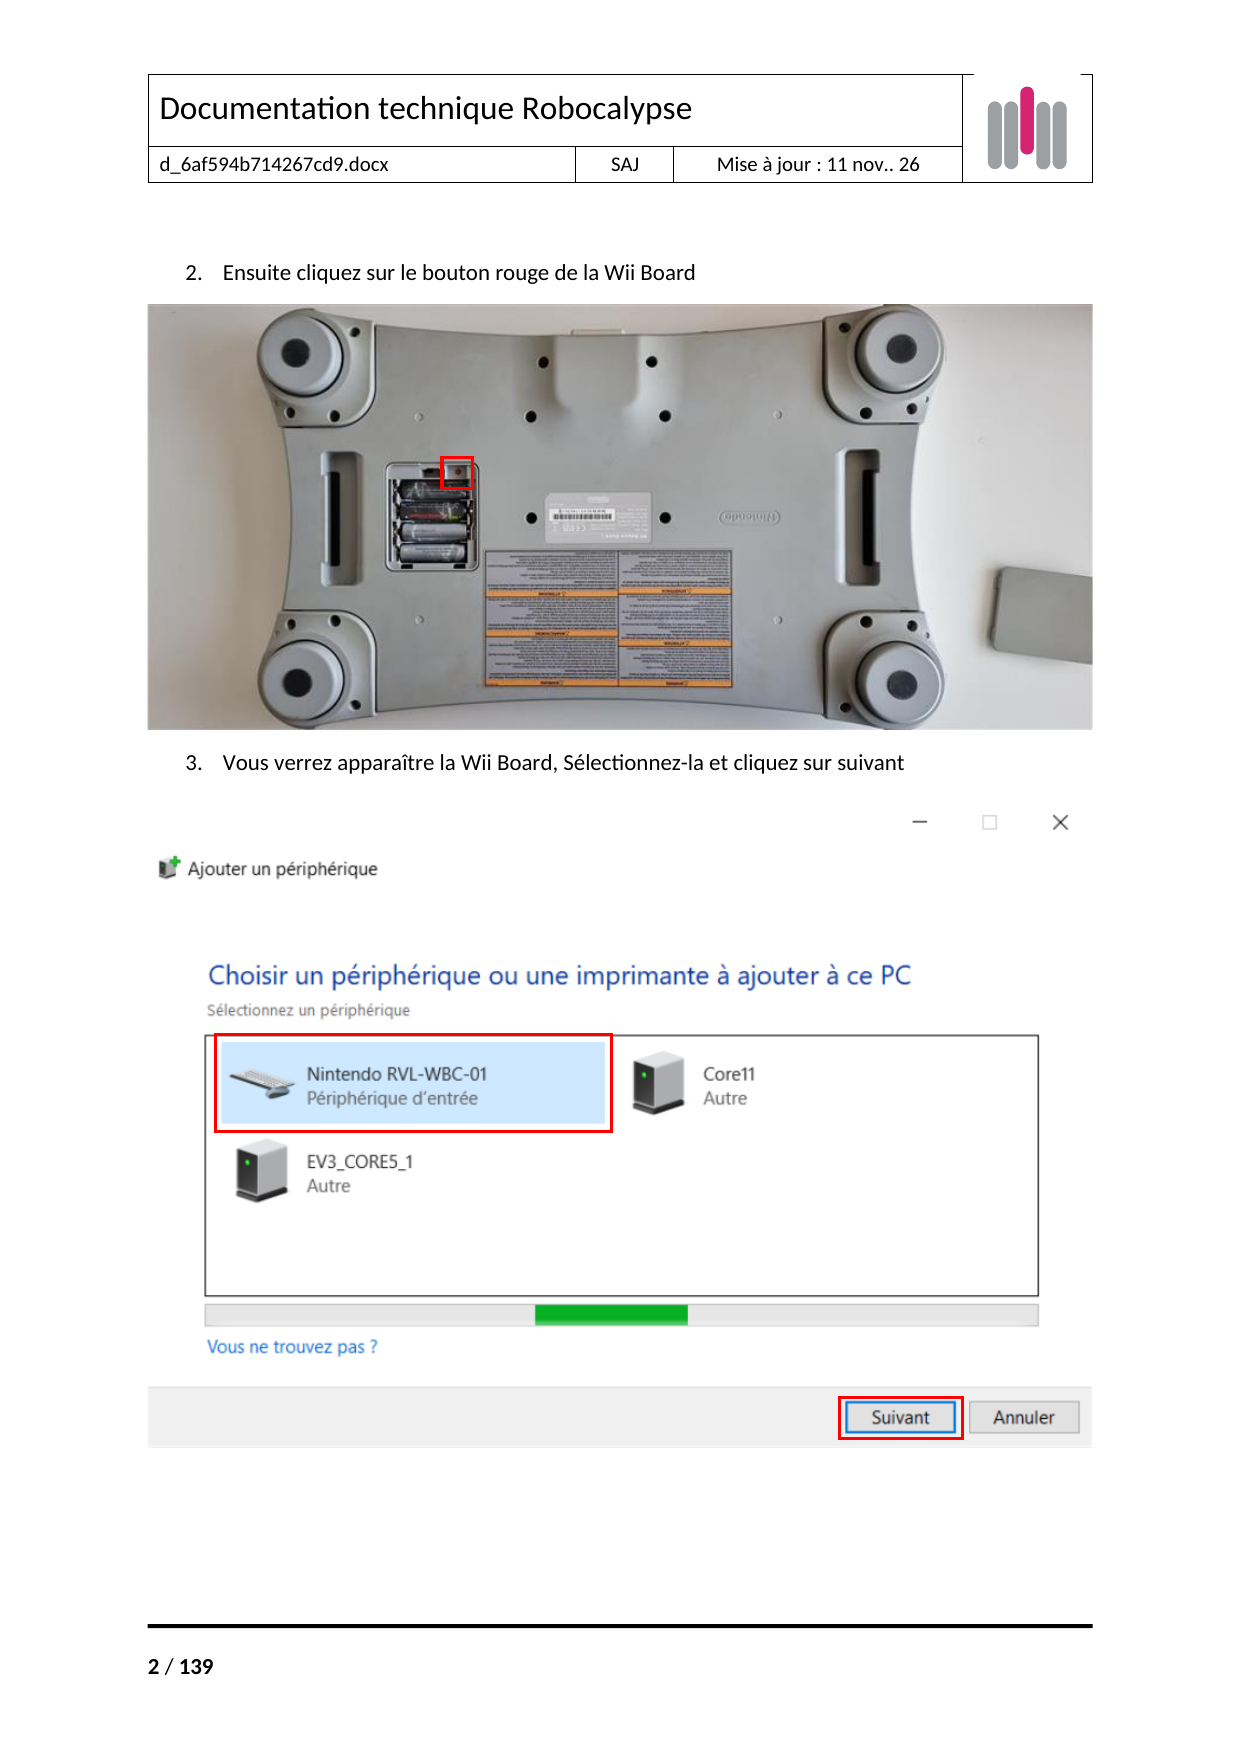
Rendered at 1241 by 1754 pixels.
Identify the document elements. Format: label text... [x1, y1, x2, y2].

picture [147, 304, 1093, 730]
list Vous verrez apparaître la Wii Board, Sélectionnez-la et cliquez sur suivant [185, 748, 1093, 777]
picture [150, 805, 1090, 1445]
picture [973, 74, 1081, 182]
list Ensuite cliquez sur le bouton rouge de la Wii Board [185, 258, 1093, 286]
